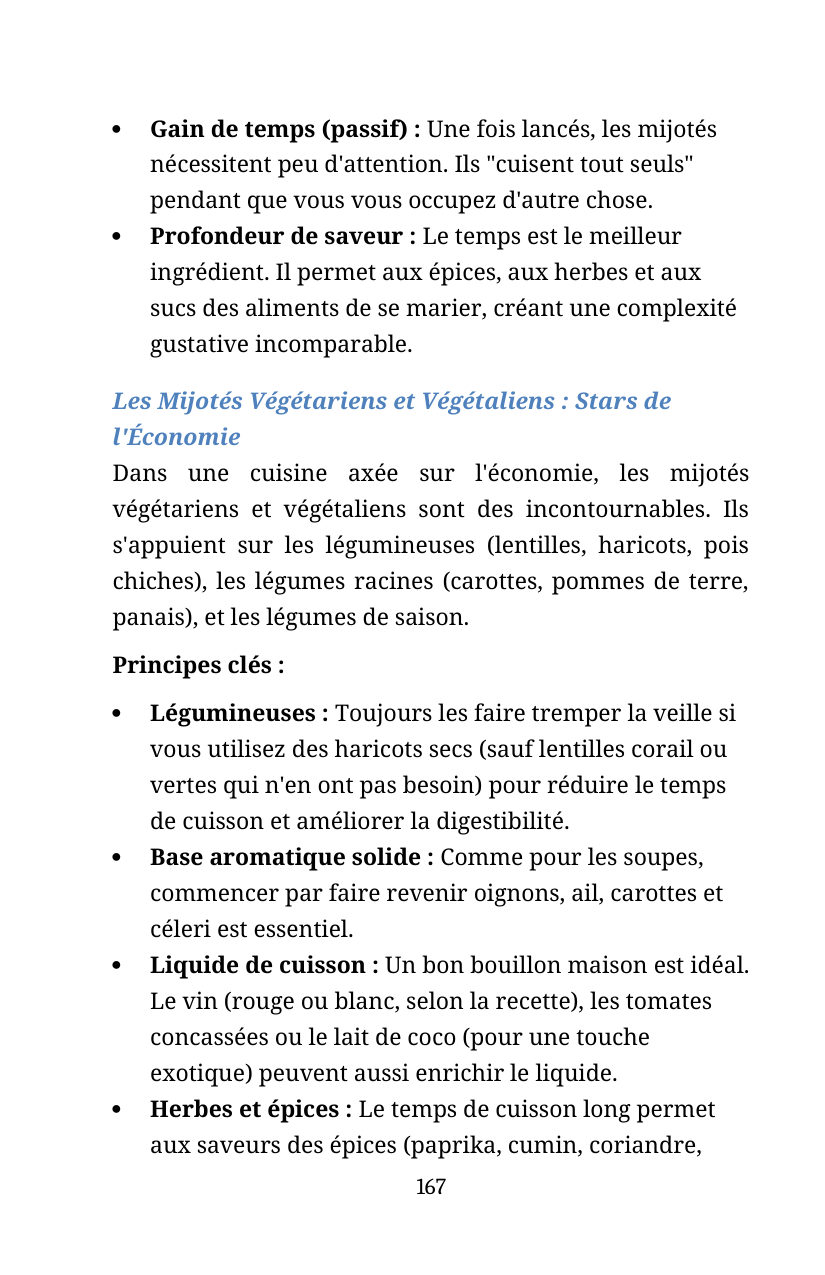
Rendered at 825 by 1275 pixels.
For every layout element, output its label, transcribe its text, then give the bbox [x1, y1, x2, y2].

text Dans une cuisine axée sur l'économie, les mijotés végétariens et végétaliens sont des incontournables. Ils s'appuient sur les légumineuses (lentilles, haricots, pois chiches), les légumes racines (carottes, pommes de terre, panais), et les légumes de saison. [112, 457, 750, 632]
subtitle Les Mijotés Végétariens et Végétaliens : Stars de l'Économie [112, 385, 750, 452]
list Base aromatique solide : Comme pour les soupes, commencer par faire revenir oignons, ail, carottes et céleri est essentiel. [112, 841, 750, 944]
list Gain de temps (passif) : Une fois lancés, les mijotés nécessitent peu d'attention. Ils "cuisent tout seuls" pendant que vous vous occupez d'autre chose. [112, 112, 750, 216]
list Liquide de cuisson : Un bon bouillon maison est idéal. Le vin (rouge ou blanc, selon la recette), les tomates concassées ou le lait de coco (pour une touche exotique) peuvent aussi enrichir le liquide. [112, 949, 750, 1088]
text Principes clés : [112, 649, 750, 680]
list Profondeur de saveur : Le temps est le meilleur ingrédient. Il permet aux épices, aux herbes et aux sucs des aliments de se marier, créant une complexité gustative incomparable. [112, 220, 750, 359]
list Légumineuses : Toujours les faire tremper la veille si vous utilisez des haricots secs (sauf lentilles corail ou vertes qui n'en ont pas besoin) pour réduire le temps de cuisson et améliorer la digestibilité. [112, 697, 750, 836]
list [112, 1093, 750, 1160]
